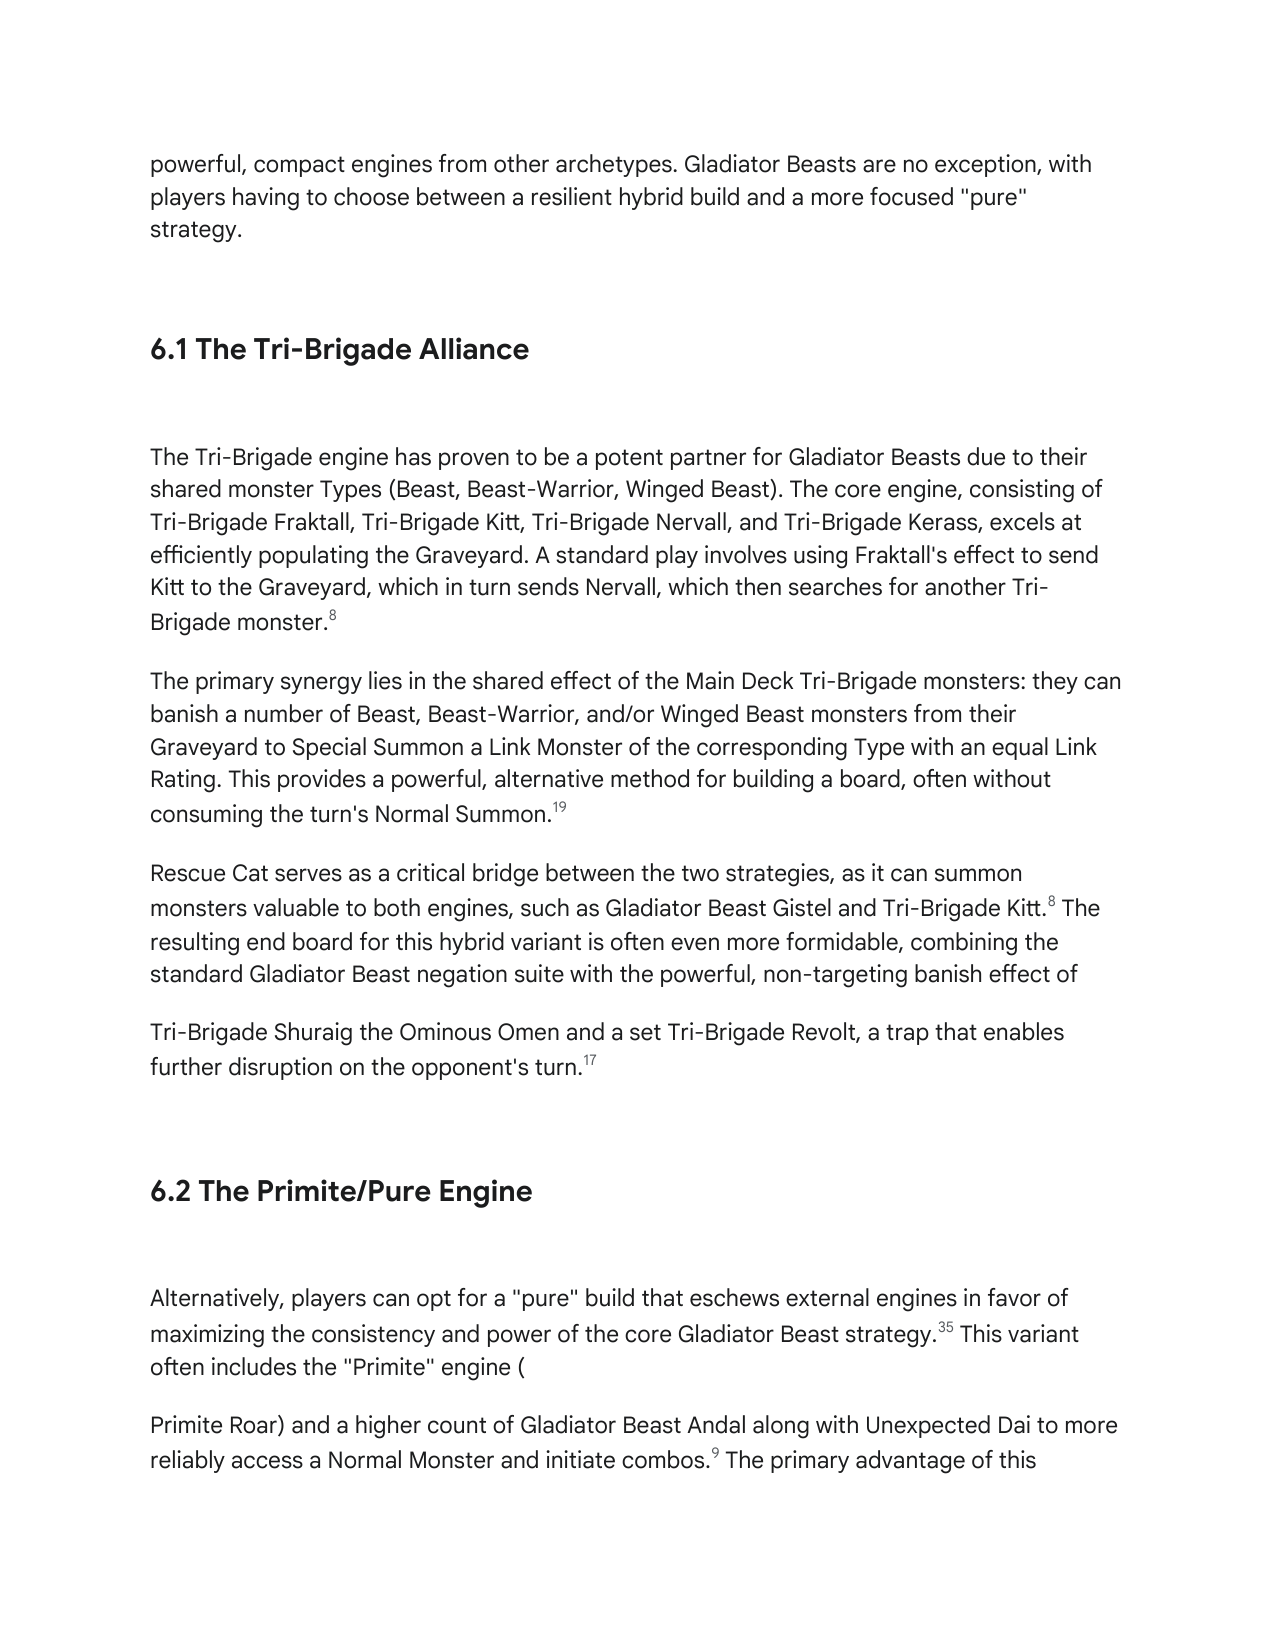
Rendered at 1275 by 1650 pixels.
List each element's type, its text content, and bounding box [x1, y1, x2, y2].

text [150, 1411, 1125, 1475]
text The primary synergy lies in the shared effect of the Main Deck Tri-Brigade monsters: they can banish a number of Beast, Beast-Warrior, and/or Winged Beast monsters from their Graveyard to Special Summon a Link Monster of the corresponding Type with an equal Link Rating. This provides a powerful, alternative method for building a board, often without consuming the turn's Normal Summon.19 [150, 667, 1125, 830]
text Alternatively, players can opt for a "pure" build that eschews external engines in favor of maximizing the consistency and power of the core Gladiator Beast strategy.35 This variant often includes the "Primite" engine ( [150, 1285, 1125, 1382]
text Rescue Cat serves as a critical bridge between the two strategies, as it can summon monsters valuable to both engines, such as Gladiator Beast Gistel and Tri-Brigade Kitt.8 The resulting end board for this hybrid variant is often even more formidable, combining the standard Gladiator Beast negation suite with the powerful, non-targeting banish effect of [150, 859, 1125, 989]
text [150, 150, 1125, 244]
text The Tri-Brigade engine has proven to be a potent partner for Gladiator Beasts due to their shared monster Types (Beast, Beast-Warrior, Winged Beast). The core engine, consisting of Tri-Brigade Fraktall, Tri-Brigade Kitt, Tri-Brigade Nervall, and Tri-Brigade Kerass, excels at efficiently populating the Graveyard. A standard play involves using Fraktall's effect to send Kitt to the Graveyard, which in turn sends Nervall, which then searches for another Tri-Brigade monster.8 [150, 443, 1125, 638]
text Tri-Brigade Shuraig the Ominous Omen and a set Tri-Brigade Revolt, a trap that enables further disruption on the opponent's turn.17 [150, 1018, 1125, 1083]
subtitle 6.1 The Tri-Brigade Alliance [150, 331, 1125, 367]
subtitle 6.2 The Primite/Pure Engine [150, 1173, 1125, 1209]
